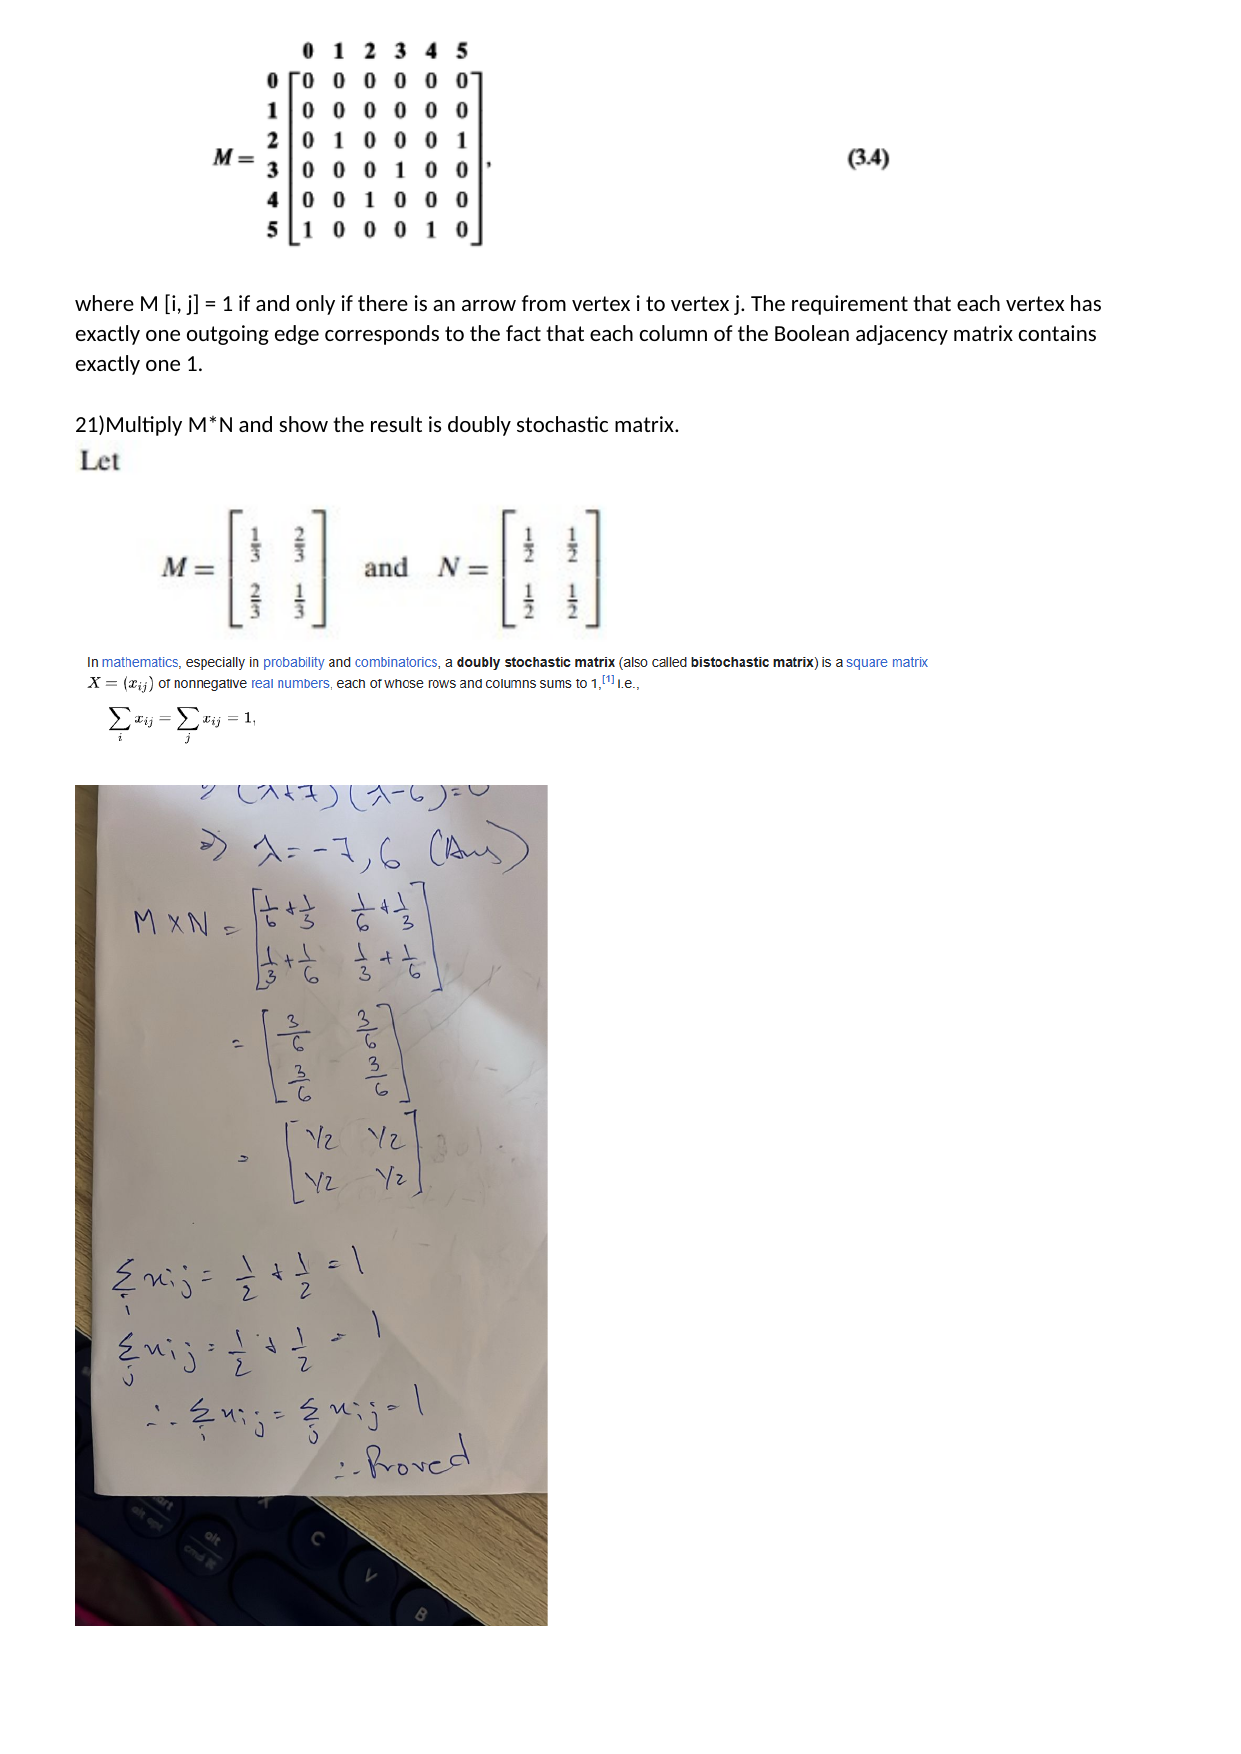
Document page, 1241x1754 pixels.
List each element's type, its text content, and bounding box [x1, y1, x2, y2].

text 21)Multiply M*N and show the result is doubly stochastic matrix. [75, 410, 1165, 438]
picture [75, 785, 548, 1626]
picture [75, 643, 948, 754]
picture [75, 440, 607, 642]
picture [75, 28, 948, 257]
text where M [i, j] = 1 if and only if there is an arrow from vertex i to vertex j. The requirement that each vertex has exactly one outgoing edge corresponds to the fact that each column of the Boolean adjacency matrix contains exactly one 1. [75, 289, 1165, 377]
